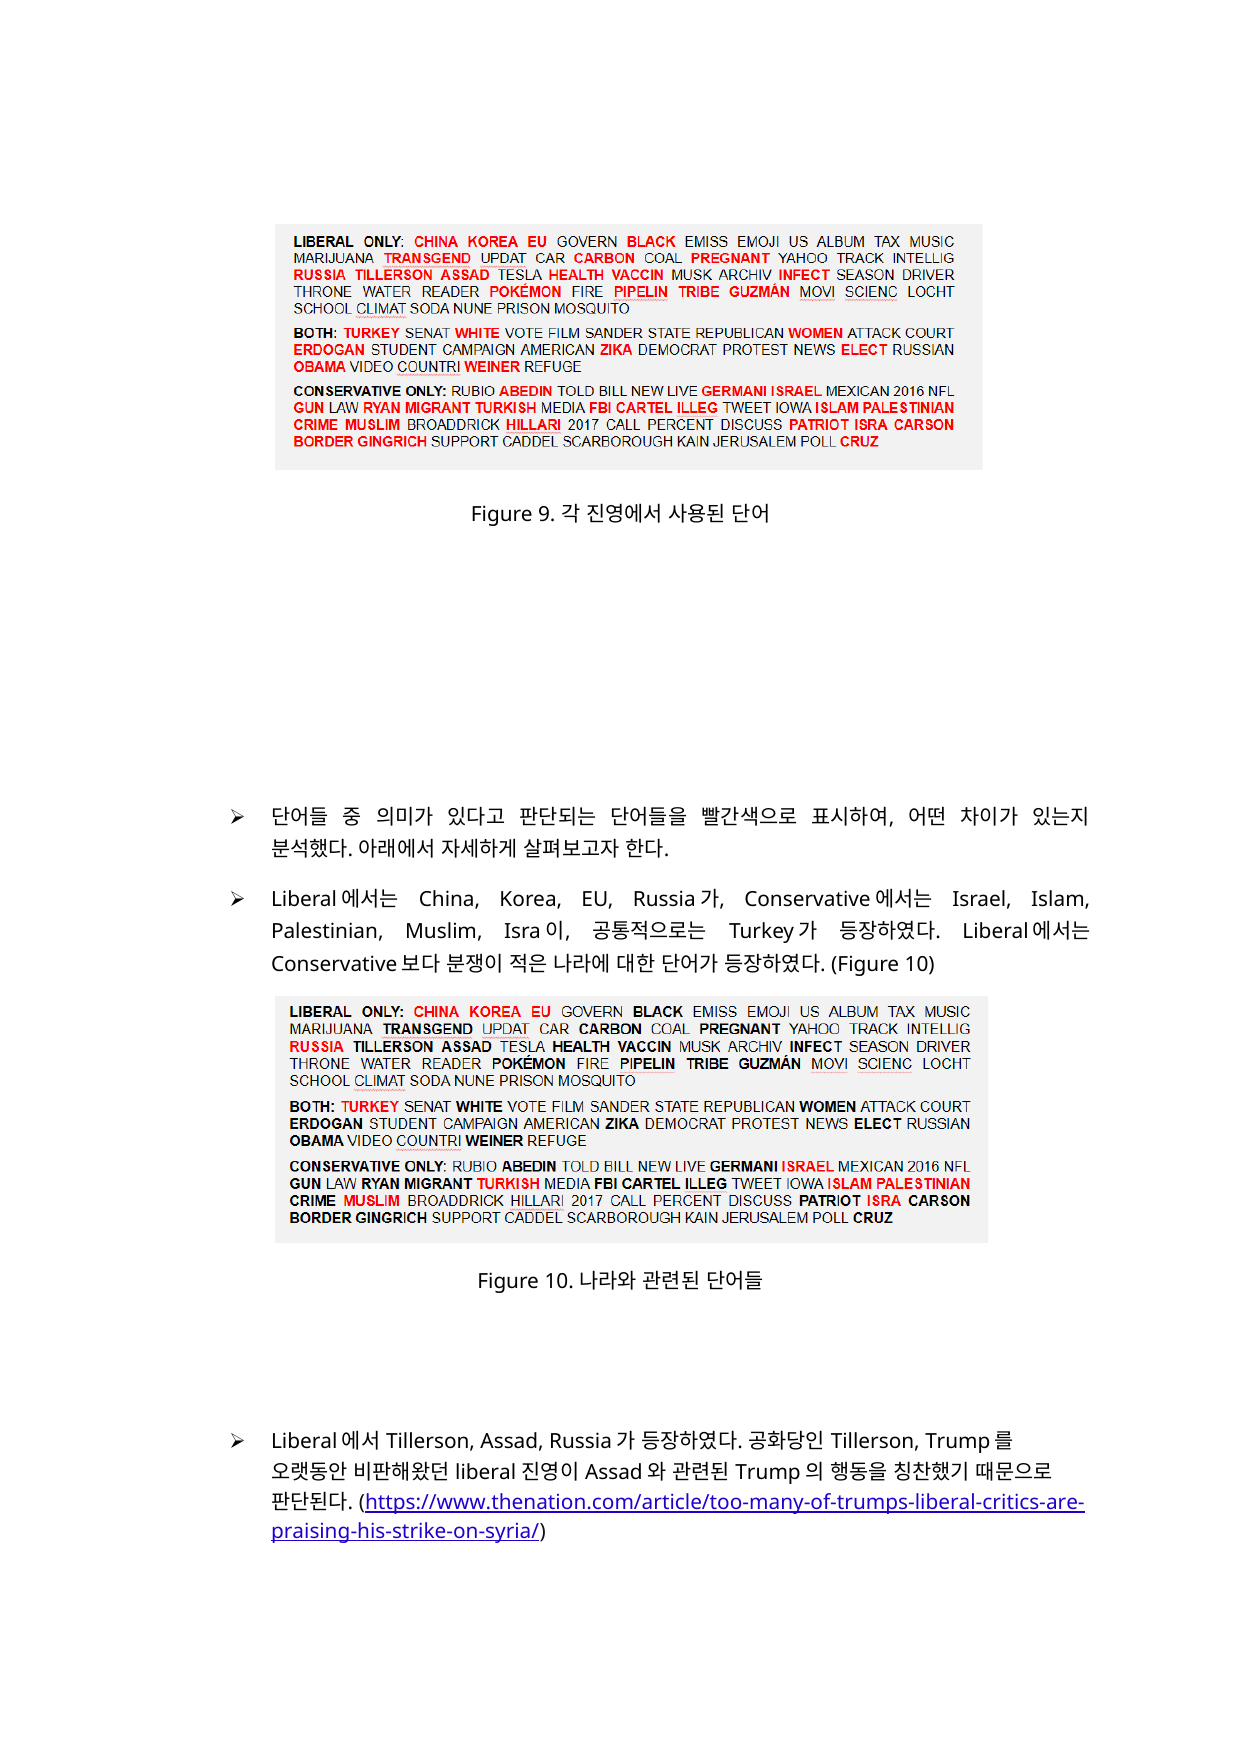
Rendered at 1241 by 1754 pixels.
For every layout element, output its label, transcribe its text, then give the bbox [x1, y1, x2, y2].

list Liberal에서는 China, Korea, EU, Russia가, Conservative에서는 Israel, Islam, Palestinian, Muslim, Isra이, 공통적으로는 Turkey가 등장하였다. Liberal에서는 Conservative보다 분쟁이 적은 나라에 대한 단어가 등장하였다. (Figure 10) [229, 882, 1090, 978]
picture [275, 996, 989, 1243]
list 단어들 중 의미가 있다고 판단되는 단어들을 빨간색으로 표시하여, 어떤 차이가 있는지 분석했다. 아래에서 자세하게 살펴보고자 한다. [229, 800, 1090, 863]
list Liberal에서 Tillerson, Assad, Russia가 등장하였다. 공화당인 Tillerson, Trump를 오랫동안 비판해왔던 liberal 진영이 Assad와 관련된 Trump의 행동을 칭찬했기 때문으로 판단된다. (https://www.thenation.com/article/too-many-of-trumps-liberal-critics-are-praising-his-strike-on-syria/) [229, 1425, 1090, 1544]
picture [275, 224, 983, 470]
